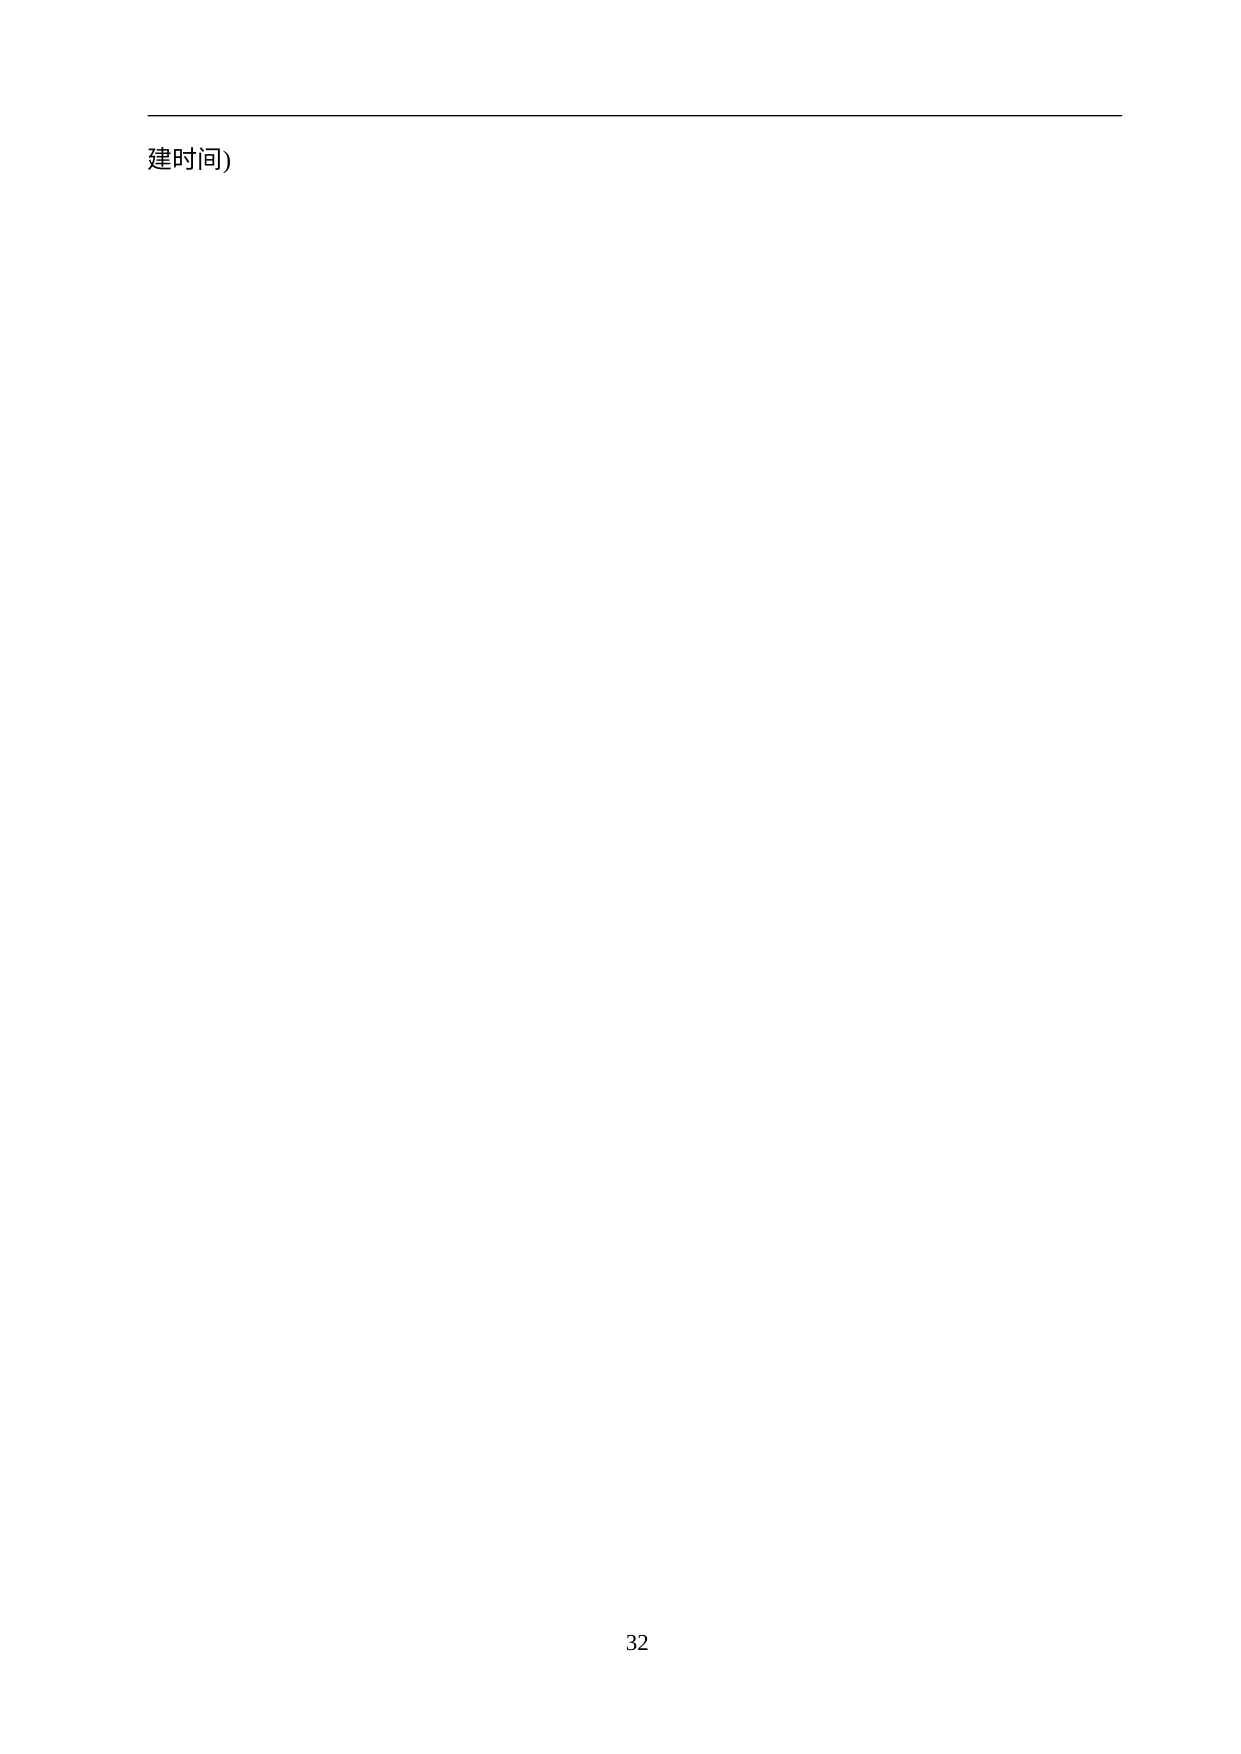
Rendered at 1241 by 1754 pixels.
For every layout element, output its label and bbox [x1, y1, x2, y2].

list [148, 139, 1122, 176]
